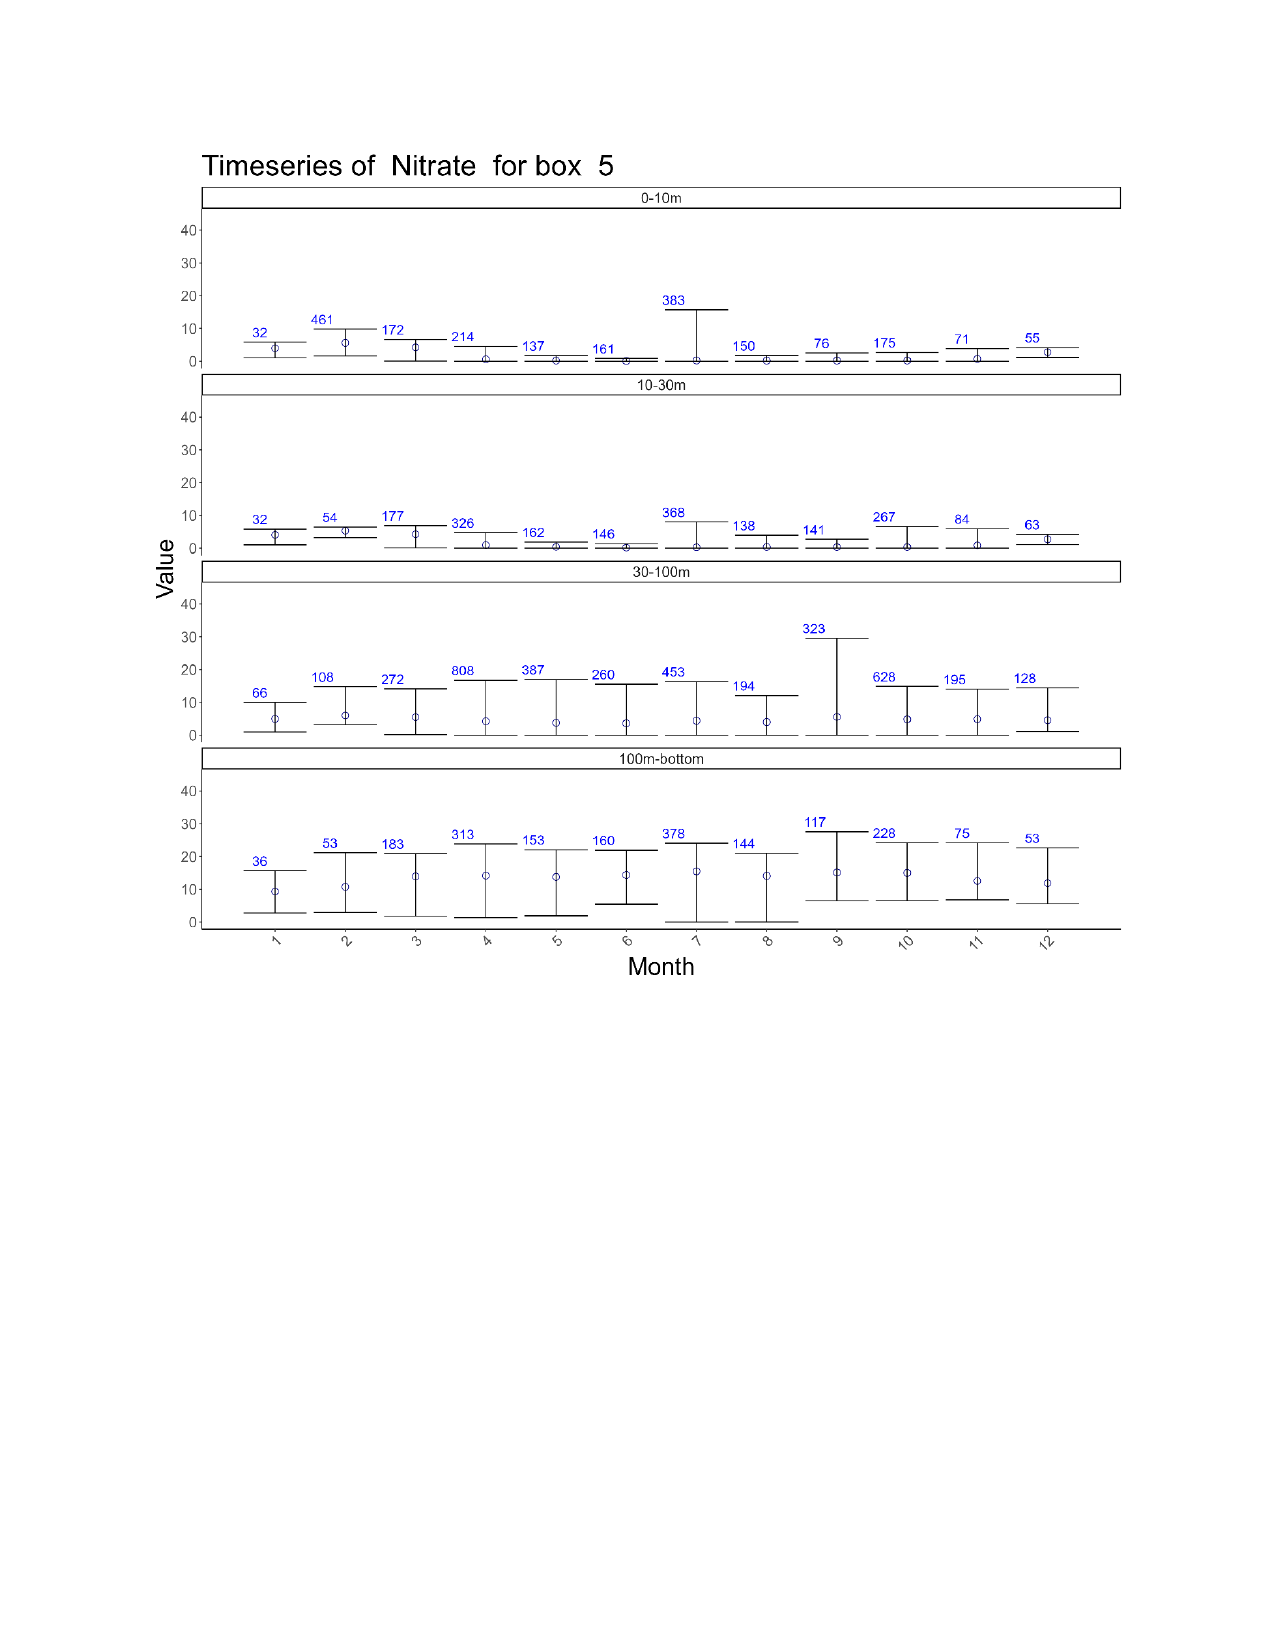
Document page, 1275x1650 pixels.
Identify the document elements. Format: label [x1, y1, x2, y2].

picture [150, 150, 1125, 985]
